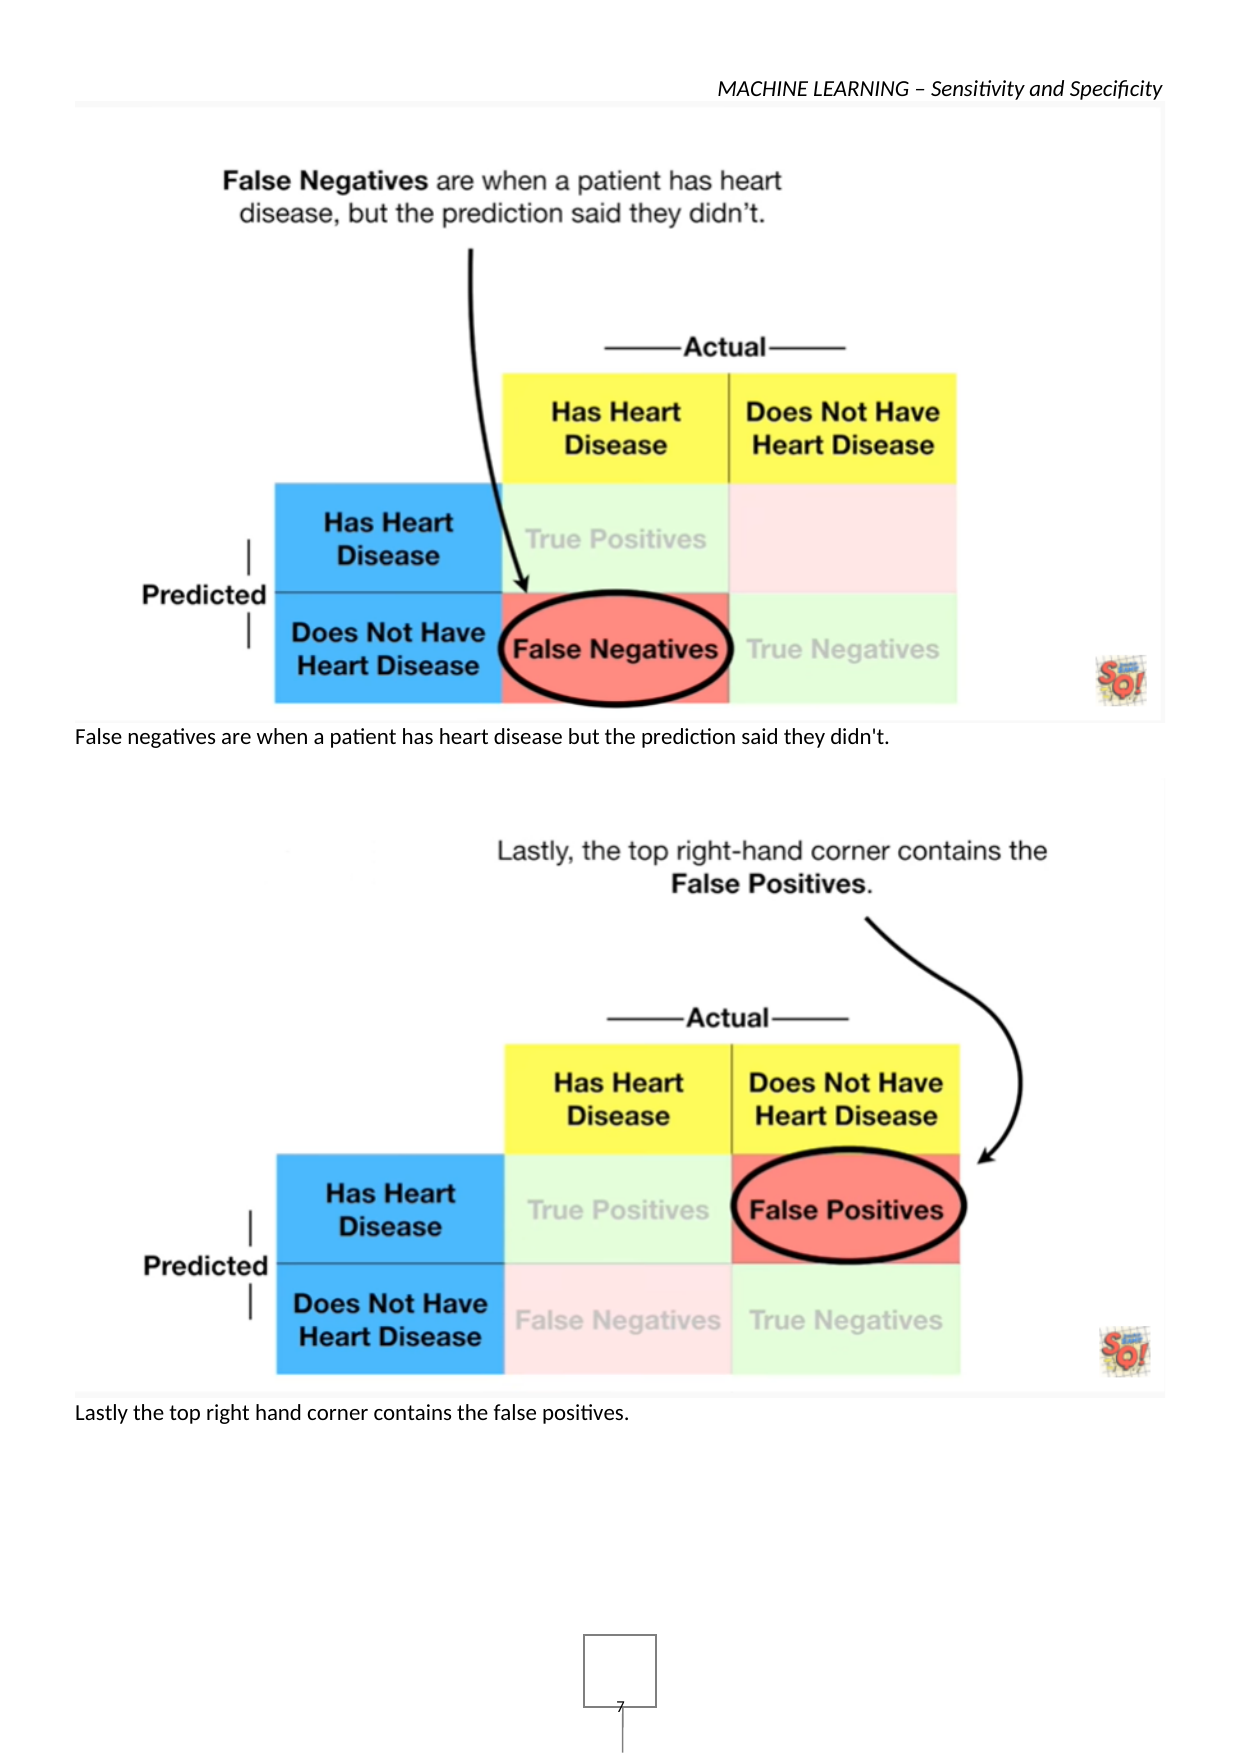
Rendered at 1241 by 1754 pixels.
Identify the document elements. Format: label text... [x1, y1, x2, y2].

text Lastly the top right hand corner contains the false positives. [75, 1398, 1165, 1426]
text False negatives are when a patient has heart disease but the prediction said they didn't. [75, 723, 1165, 750]
picture [75, 778, 1166, 1398]
picture [75, 101, 1166, 723]
